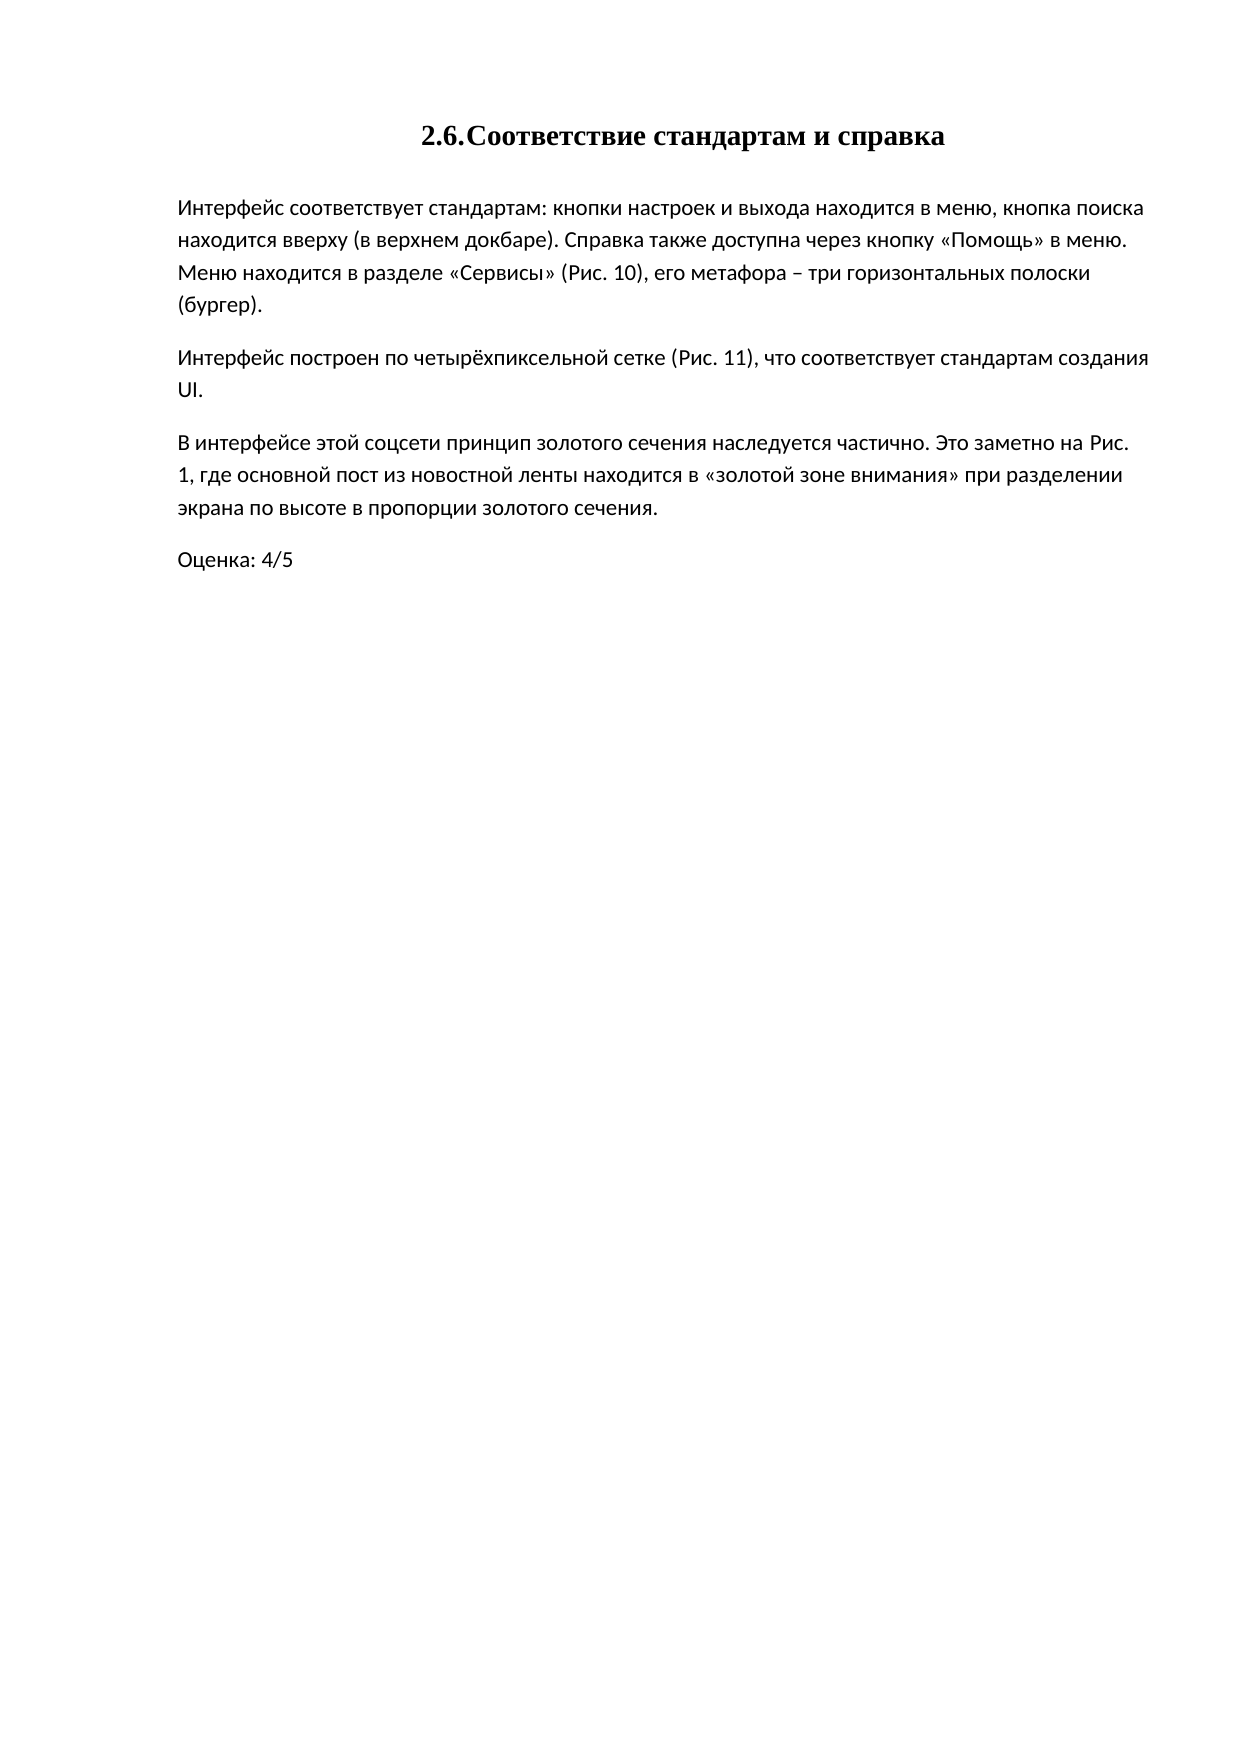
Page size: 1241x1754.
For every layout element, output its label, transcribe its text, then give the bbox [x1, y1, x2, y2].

text Оценка: 4/5 [177, 546, 1152, 574]
subtitle Соответствие стандартам и справка [215, 118, 1152, 152]
text В интерфейсе этой соцсети принцип золотого сечения наследуется частично. Это заметно на Рис. 1, где основной пост из новостной ленты находится в «золотой зоне внимания» при разделении экрана по высоте в пропорции золотого сечения. [177, 428, 1152, 521]
text Интерфейс соответствует стандартам: кнопки настроек и выхода находится в меню, кнопка поиска находится вверху (в верхнем докбаре). Справка также доступна через кнопку «Помощь» в меню. Меню находится в разделе «Сервисы» (Рис. 10), его метафора – три горизонтальных полоски (бургер). [177, 193, 1152, 318]
text Интерфейс построен по четырёхпиксельной сетке (Рис. 11), что соответствует стандартам создания UI. [177, 343, 1152, 403]
